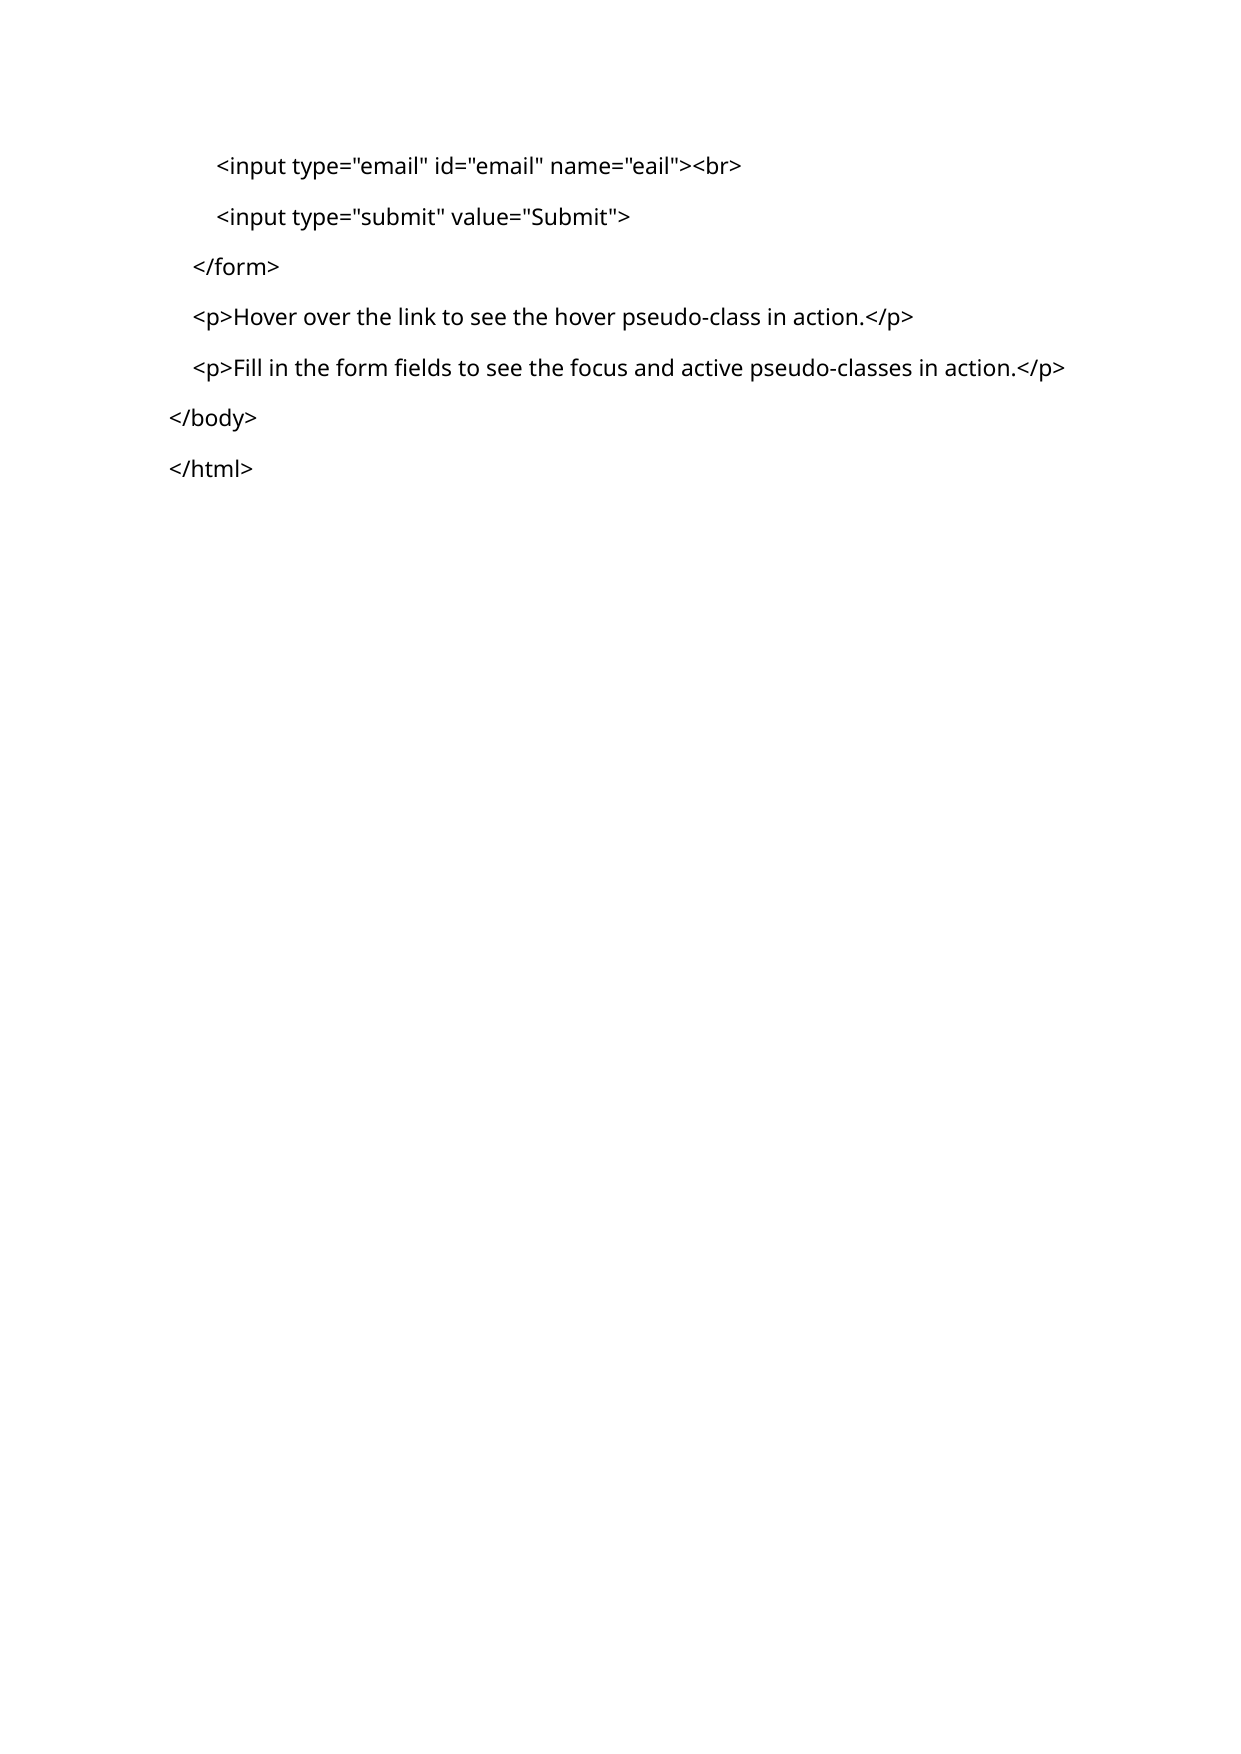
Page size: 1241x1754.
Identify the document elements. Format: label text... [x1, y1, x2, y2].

text <input type="email" id="email" name="eail"><br> [169, 150, 1090, 181]
text <input type="submit" value="Submit"> [169, 200, 1090, 232]
text <p>Fill in the form fields to see the focus and active pseudo-classes in action.</p> [169, 352, 1090, 383]
text </body> [169, 402, 1090, 433]
text </form> [169, 251, 1090, 282]
text </html> [169, 452, 1090, 484]
text <p>Hover over the link to see the hover pseudo-class in action.</p> [169, 301, 1090, 332]
